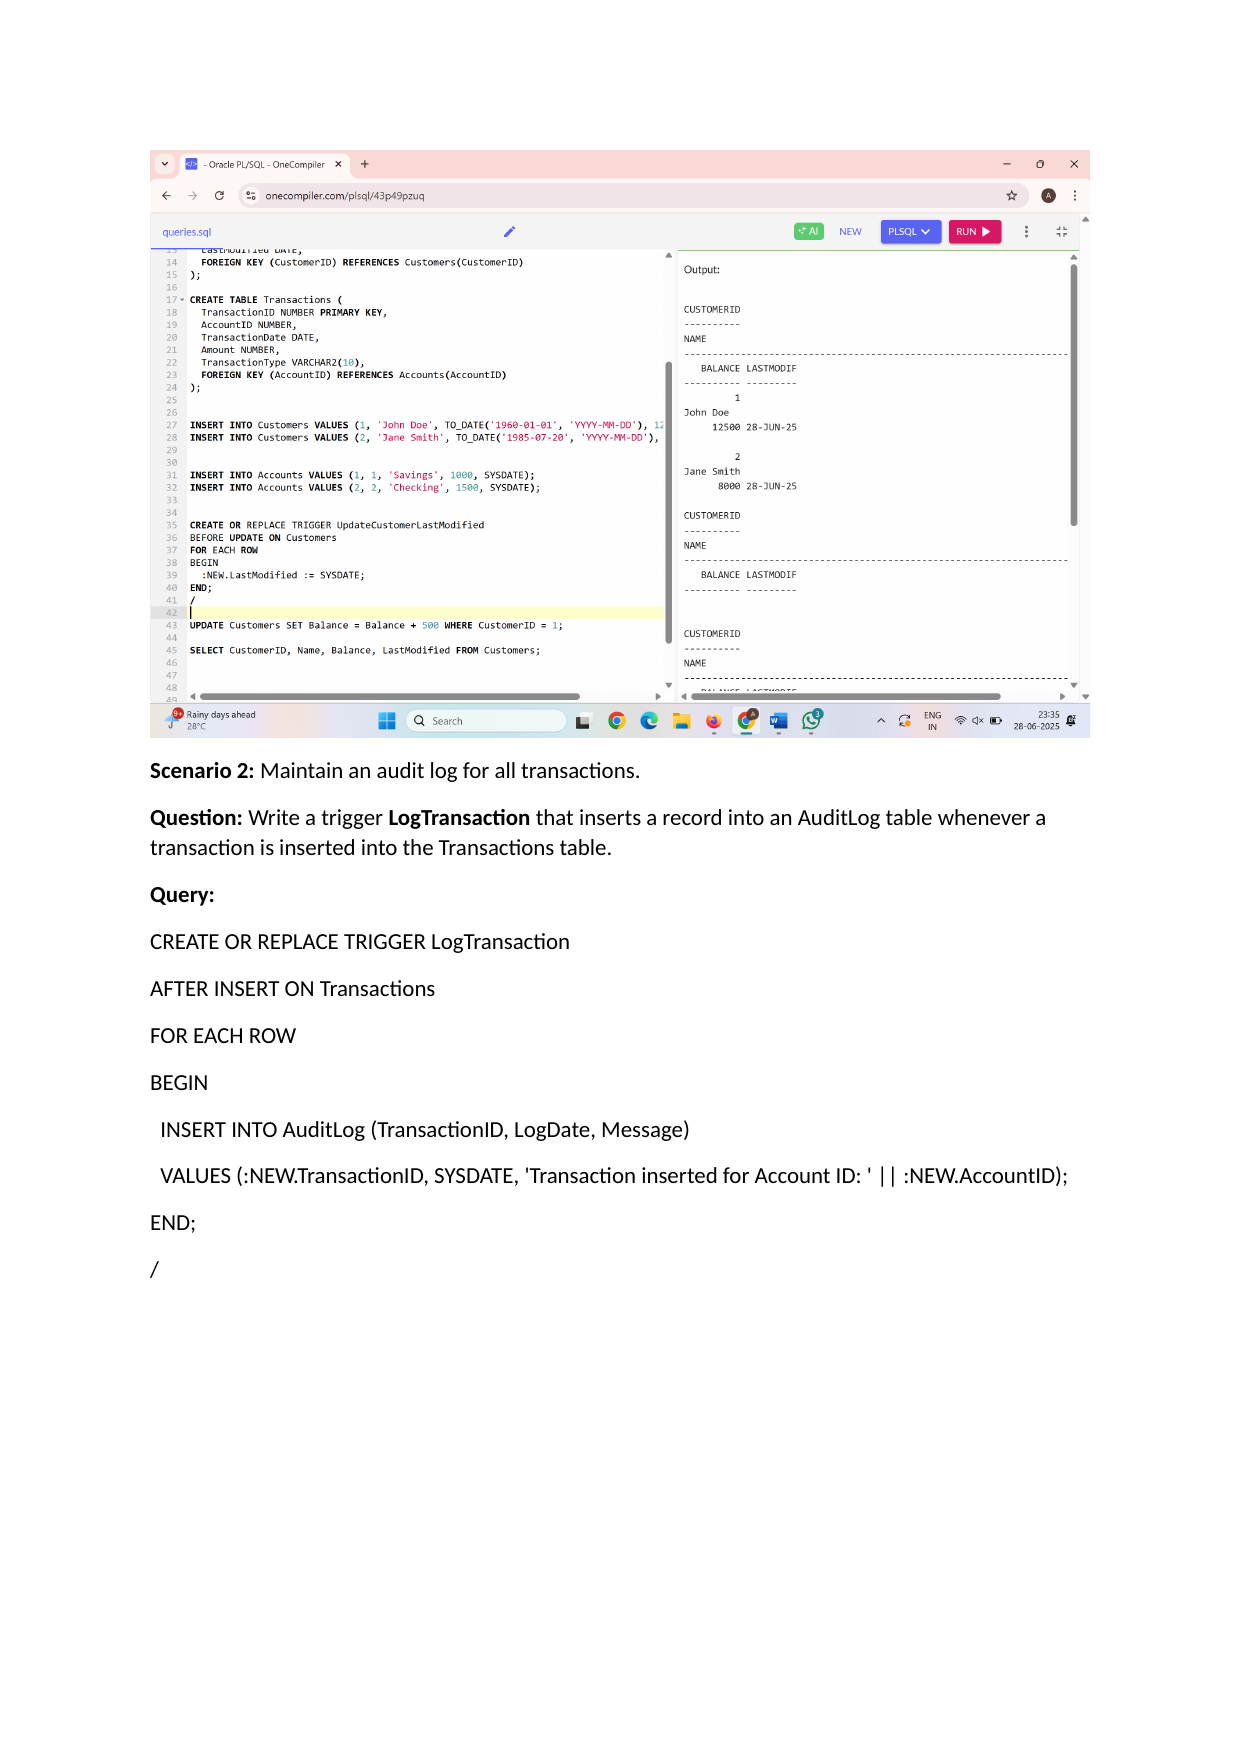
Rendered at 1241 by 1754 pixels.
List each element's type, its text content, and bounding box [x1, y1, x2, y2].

text INSERT INTO AuditLog (TransactionID, LogDate, Message) [150, 1115, 1090, 1143]
text BEGIN [150, 1068, 1090, 1096]
picture [150, 150, 1091, 738]
text END; [150, 1208, 1090, 1237]
text Query: [150, 880, 1090, 908]
text Question: Write a trigger LogTransaction that inserts a record into an AuditLog table whenever a transaction is inserted into the Transactions table. [150, 803, 1090, 862]
text / [150, 1255, 1090, 1283]
text FOR EACH ROW [150, 1021, 1090, 1049]
text AFTER INSERT ON Transactions [150, 974, 1090, 1002]
text Scenario 2: Maintain an audit log for all transactions. [150, 756, 1090, 784]
text VALUES (:NEW.TransactionID, SYSDATE, 'Transaction inserted for Account ID: ' || :NEW.AccountID); [150, 1162, 1090, 1190]
text CREATE OR REPLACE TRIGGER LogTransaction [150, 927, 1090, 955]
